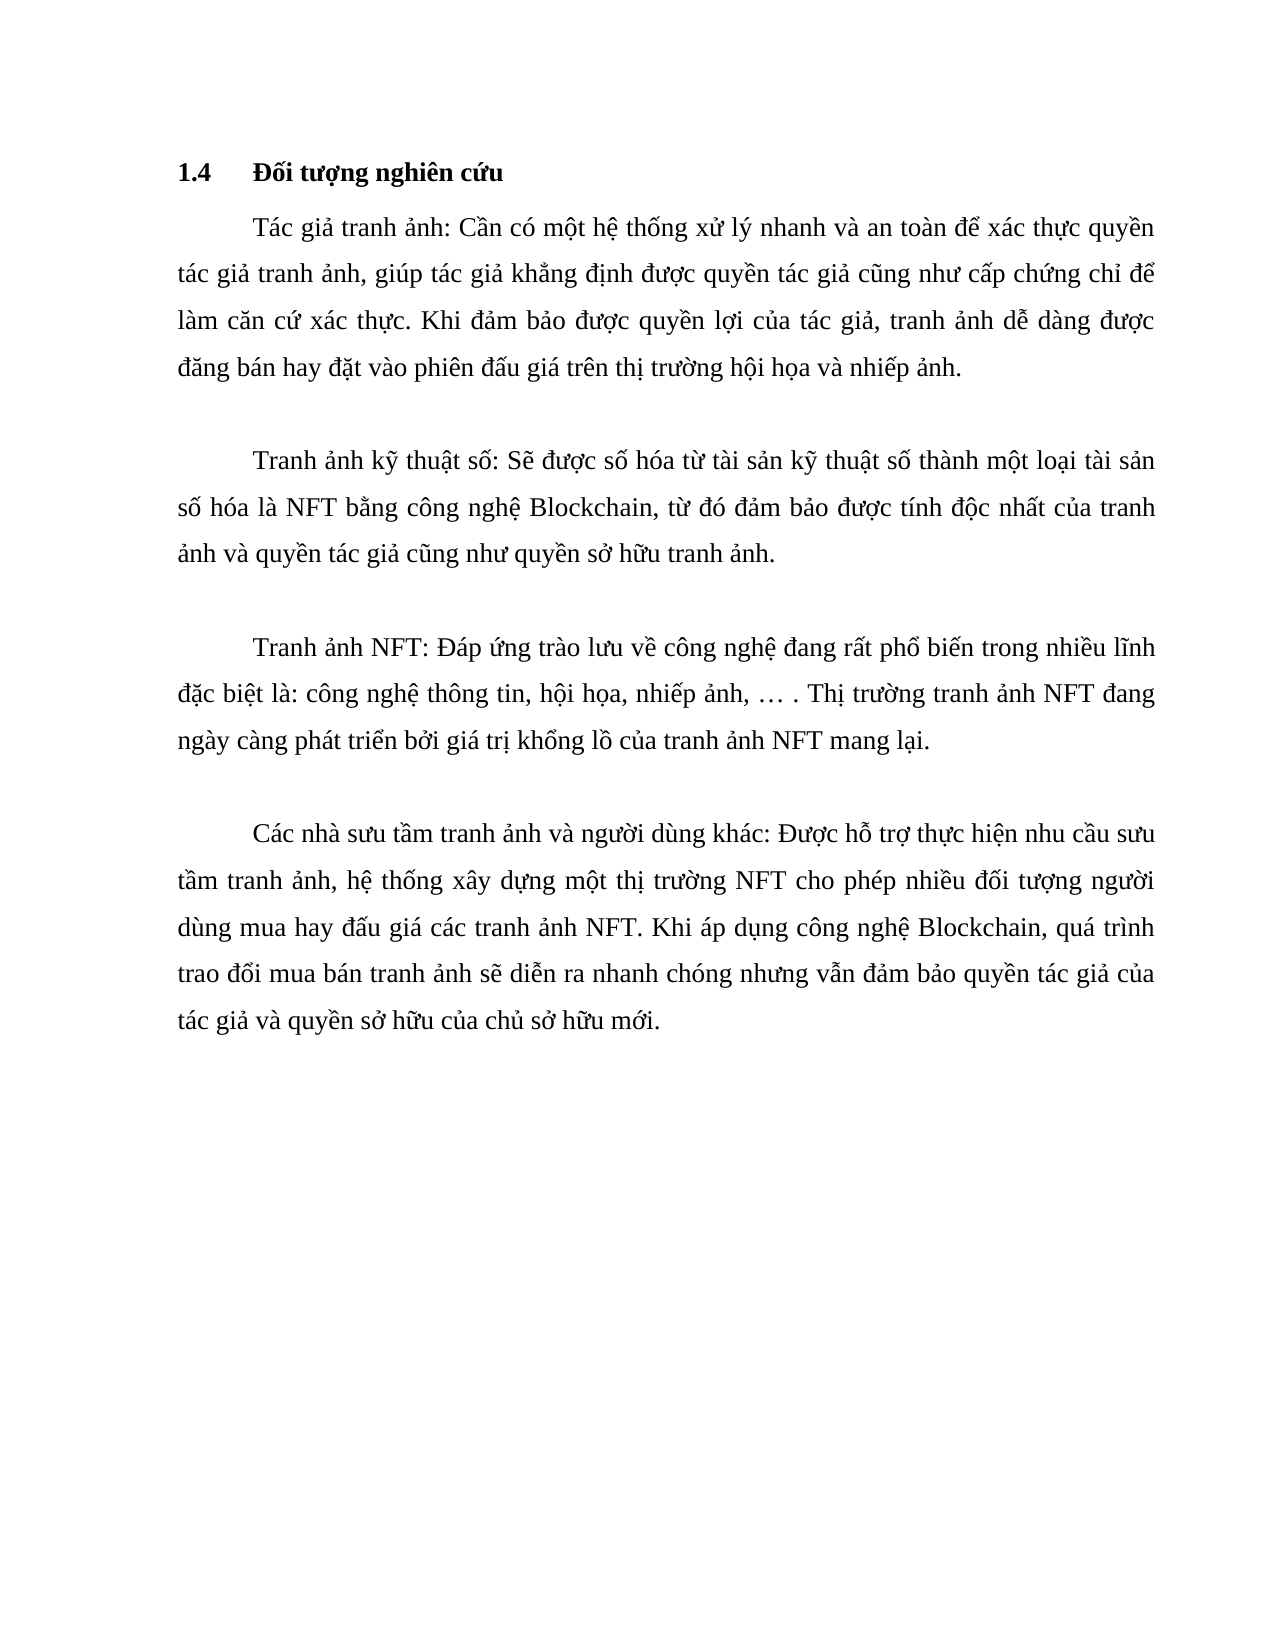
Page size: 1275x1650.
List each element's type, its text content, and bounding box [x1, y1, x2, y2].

text Tranh ảnh NFT: Đáp ứng trào lưu về công nghệ đang rất phổ biến trong nhiều lĩnh đặc biệt là: công nghệ thông tin, hội họa, nhiếp ảnh, … . Thị trường tranh ảnh NFT đang ngày càng phát triển bởi giá trị khổng lồ của tranh ảnh NFT mang lại. [177, 631, 1157, 755]
subtitle 1.4 Đối tượng nghiên cứu [177, 156, 1157, 187]
text Các nhà sưu tầm tranh ảnh và người dùng khác: Được hỗ trợ thực hiện nhu cầu sưu tầm tranh ảnh, hệ thống xây dựng một thị trường NFT cho phép nhiều đối tượng người dùng mua hay đấu giá các tranh ảnh NFT. Khi áp dụng công nghệ Blockchain, quá trình trao đổi mua bán tranh ảnh sẽ diễn ra nhanh chóng nhưng vẫn đảm bảo quyền tác giả của tác giả và quyền sở hữu của chủ sở hữu mới. [177, 817, 1157, 1035]
text Tác giả tranh ảnh: Cần có một hệ thống xử lý nhanh và an toàn để xác thực quyền tác giả tranh ảnh, giúp tác giả khẳng định được quyền tác giả cũng như cấp chứng chỉ để làm căn cứ xác thực. Khi đảm bảo được quyền lợi của tác giả, tranh ảnh dễ dàng được đăng bán hay đặt vào phiên đấu giá trên thị trường hội họa và nhiếp ảnh. [177, 211, 1157, 382]
text Tranh ảnh kỹ thuật số: Sẽ được số hóa từ tài sản kỹ thuật số thành một loại tài sản số hóa là NFT bằng công nghệ Blockchain, từ đó đảm bảo được tính độc nhất của tranh ảnh và quyền tác giả cũng như quyền sở hữu tranh ảnh. [177, 444, 1157, 568]
